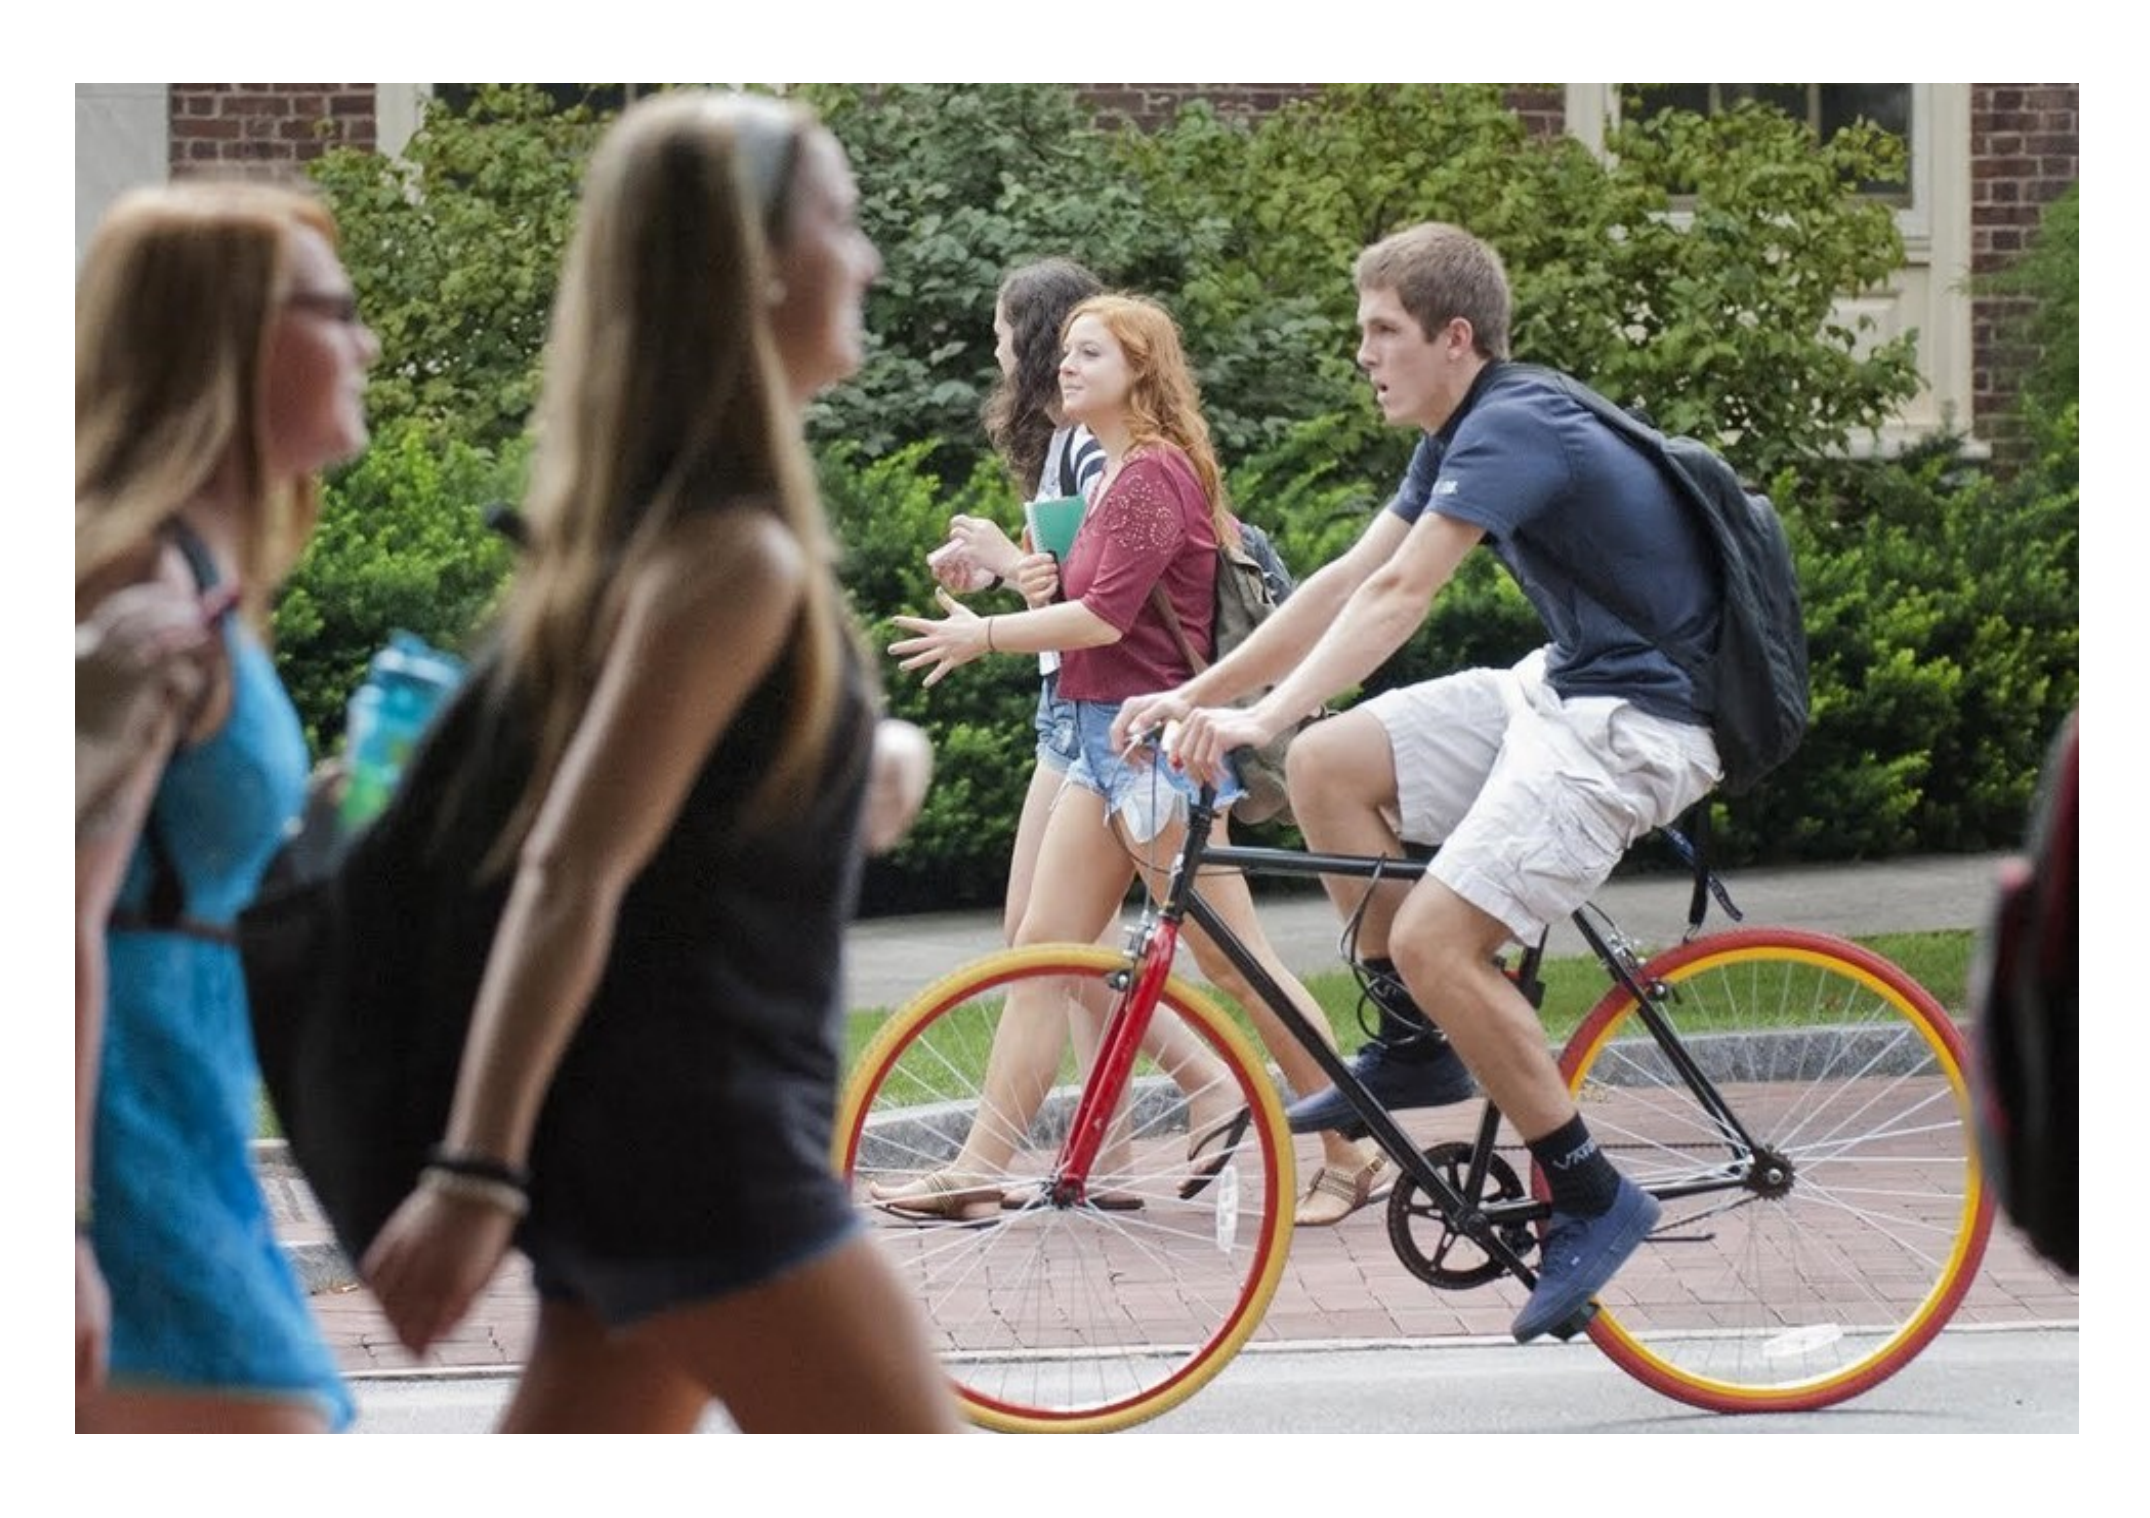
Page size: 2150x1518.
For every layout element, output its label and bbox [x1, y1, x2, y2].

picture [75, 83, 2079, 1434]
